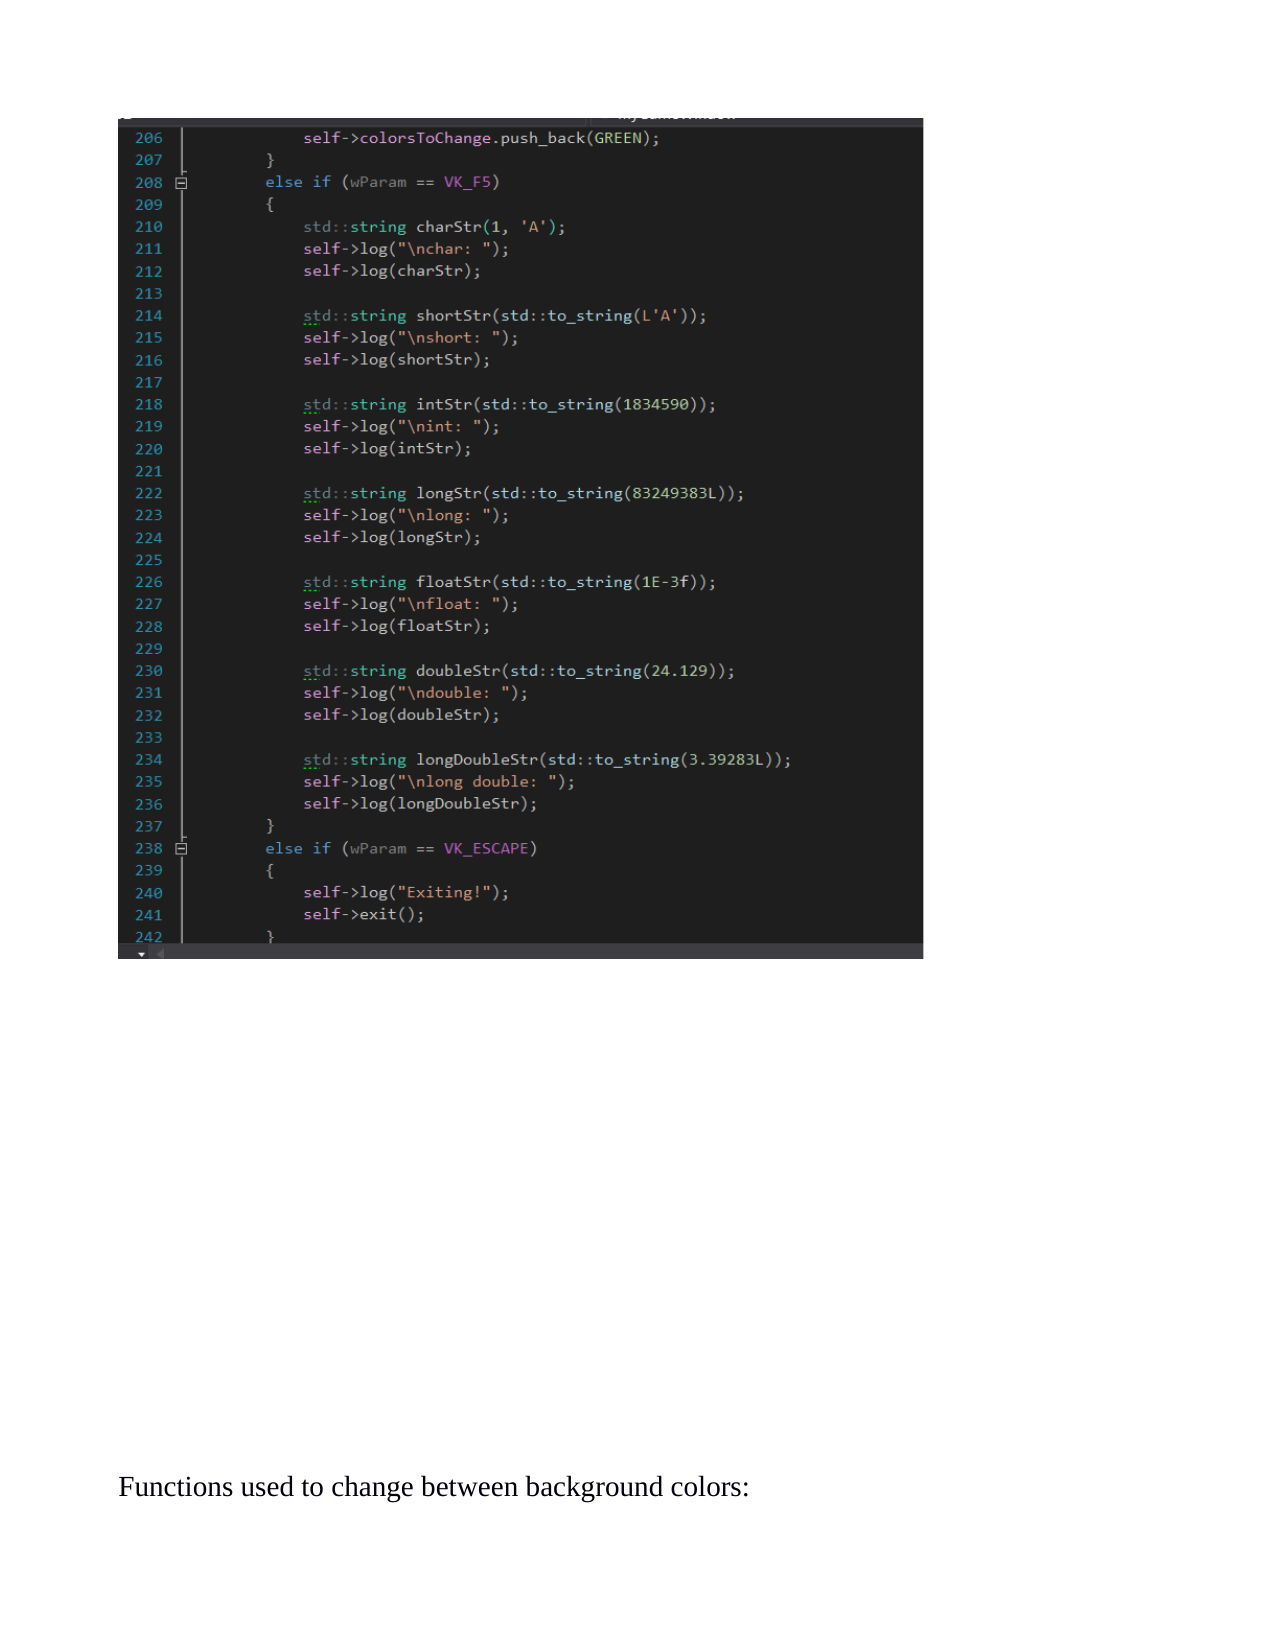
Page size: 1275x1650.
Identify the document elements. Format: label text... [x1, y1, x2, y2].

text Functions used to change between background colors: [118, 1469, 1157, 1502]
picture [118, 118, 924, 959]
